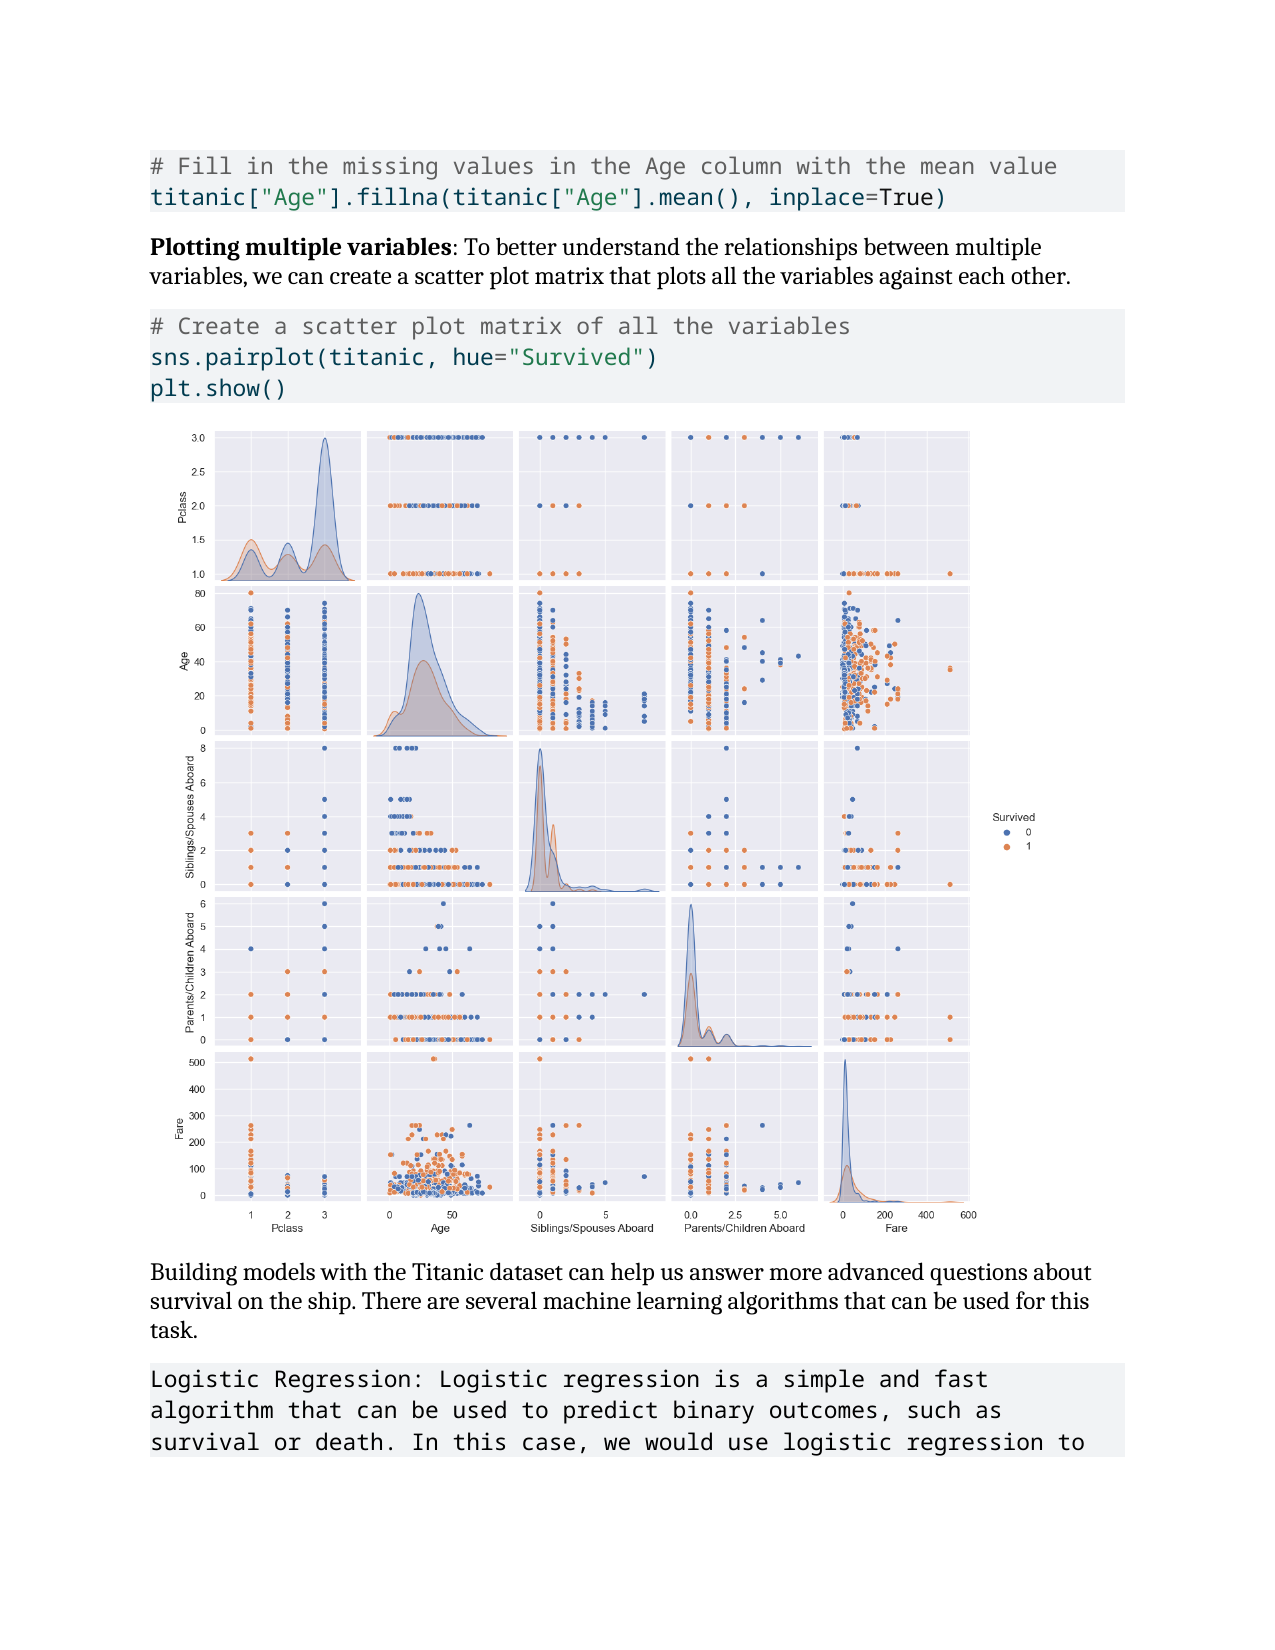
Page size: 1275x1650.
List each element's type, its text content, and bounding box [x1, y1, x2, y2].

text Building models with the Titanic dataset can help us answer more advanced questions about survival on the ship. There are several machine learning algorithms that can be used for this task. [150, 1258, 1125, 1344]
text # Create a scatter plot matrix of all the variables sns.pairplot(titanic, hue="Survived") plt.show() [150, 309, 1125, 403]
text Plotting multiple variables: To better understand the relationships between multiple variables, we can create a scatter plot matrix that plots all the variables against each other. [150, 233, 1125, 291]
text # Fill in the missing values in the Age column with the mean value titanic["Age"].fillna(titanic["Age"].mean(), inplace=True) [947, 150, 1125, 212]
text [150, 1363, 1125, 1457]
picture [168, 424, 1044, 1240]
